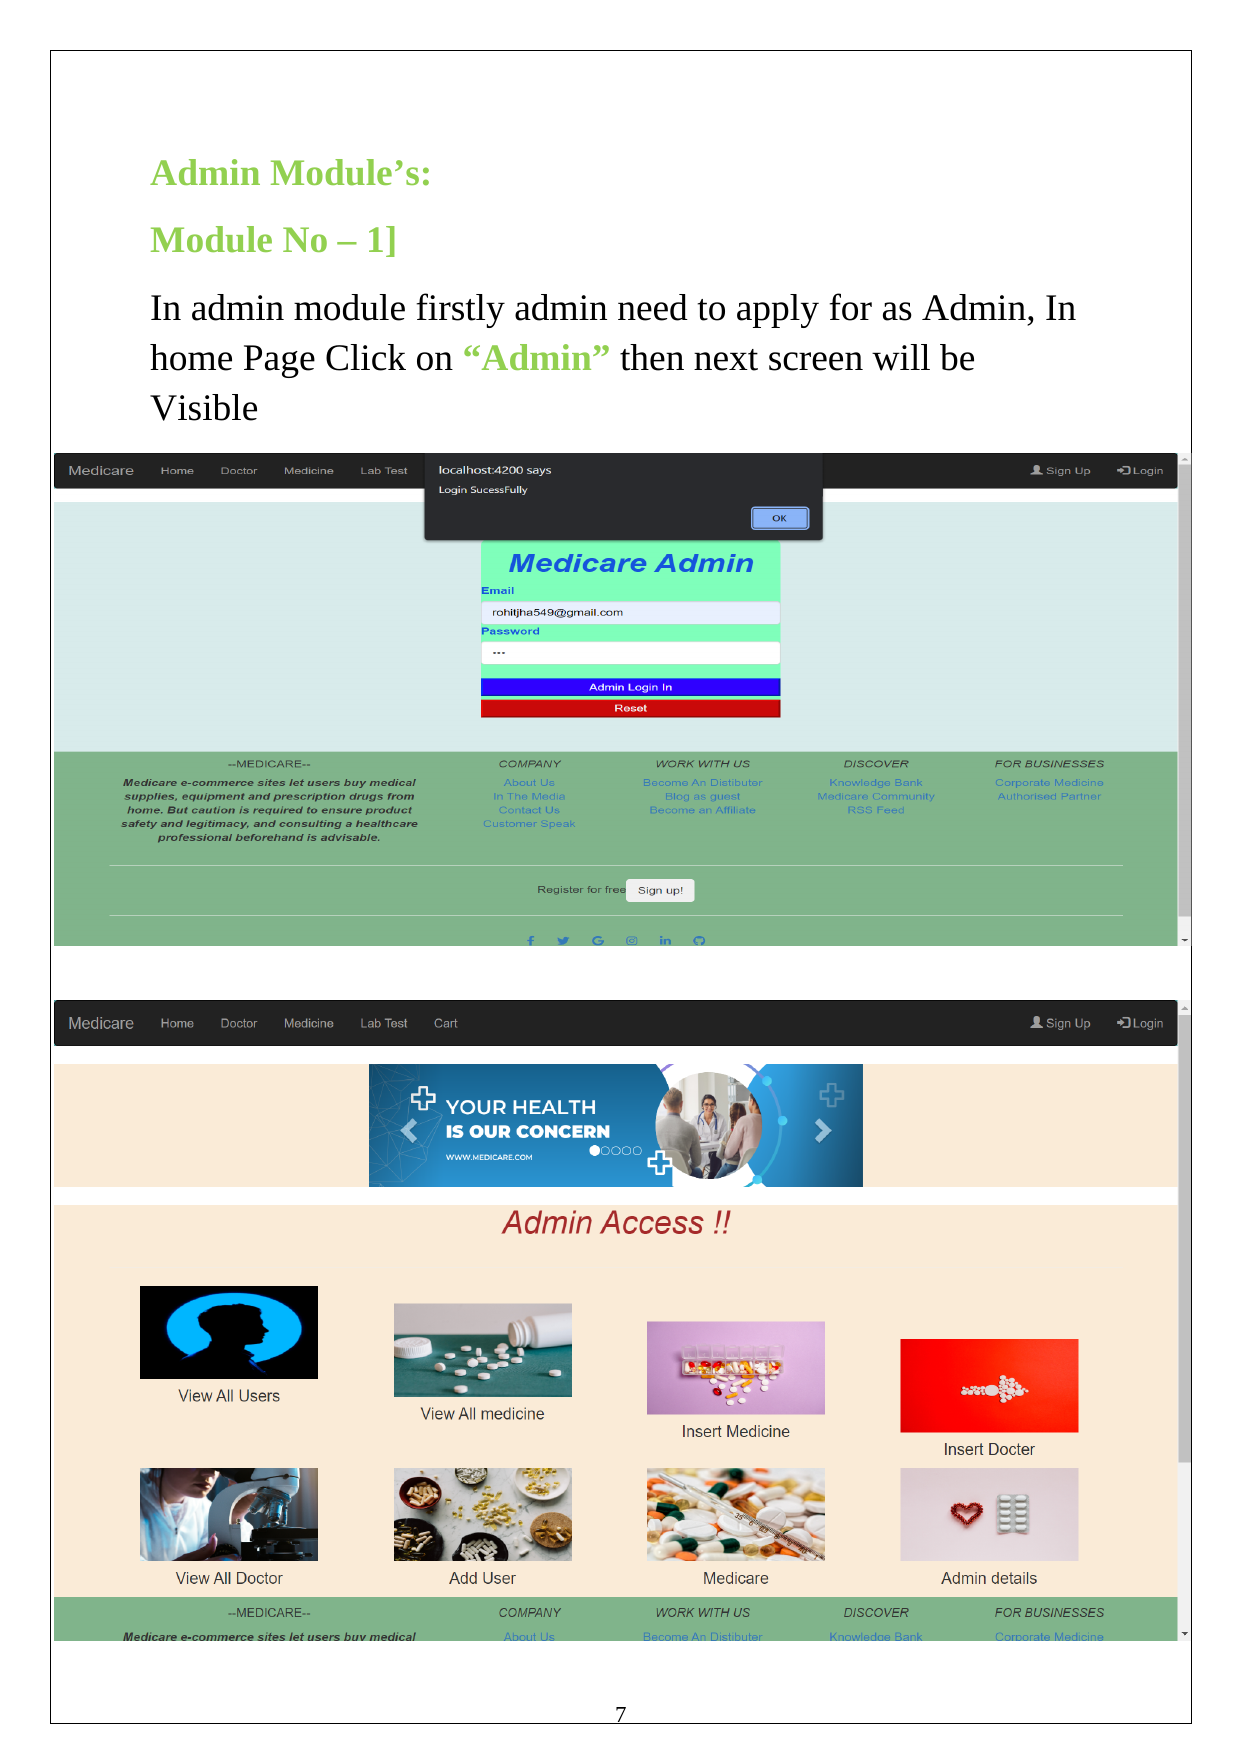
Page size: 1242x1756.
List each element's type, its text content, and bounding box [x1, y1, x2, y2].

subtitle Module No – 1] [150, 217, 1191, 260]
picture [54, 453, 1192, 946]
text In admin module firstly admin need to apply for as Admin, In home Page Click on “Admin” then next screen will be Visible [150, 286, 1079, 428]
picture [54, 1000, 1191, 1641]
